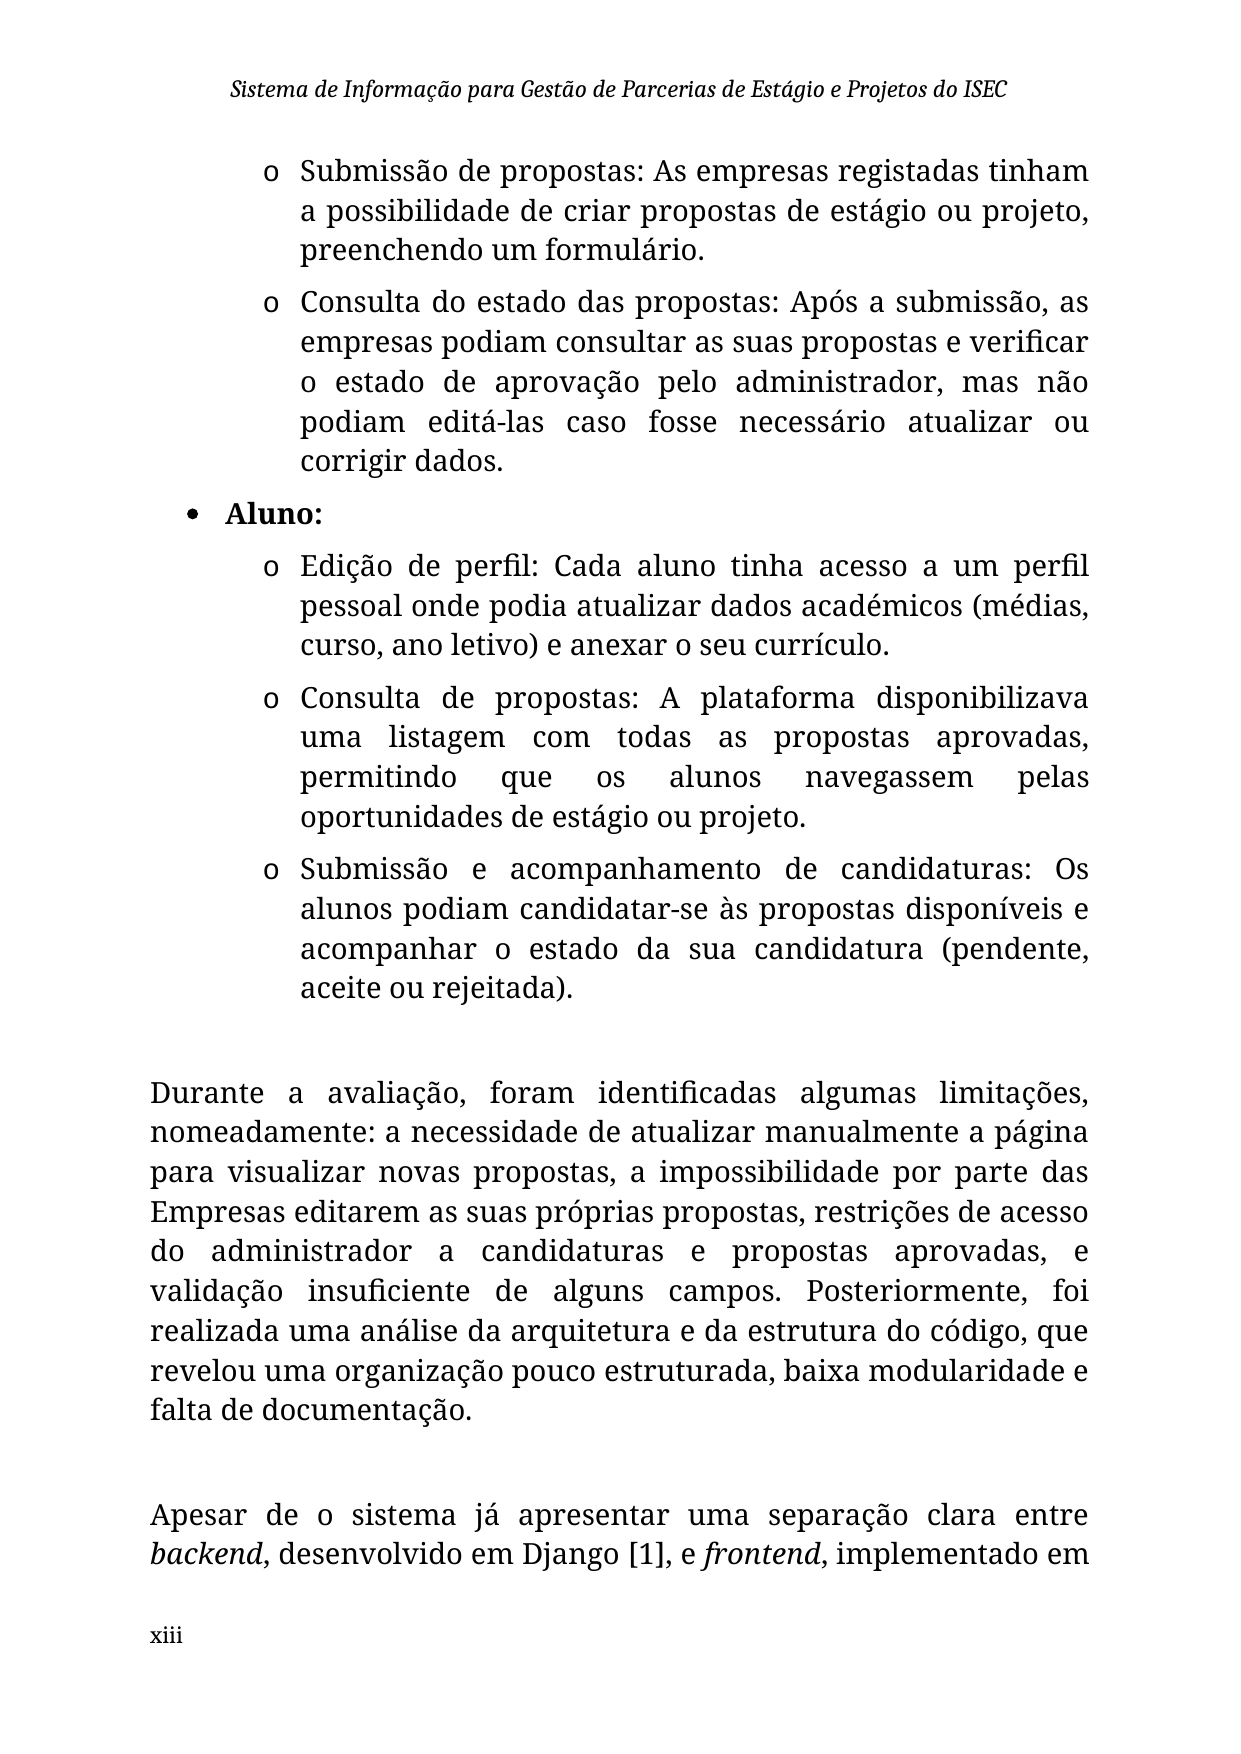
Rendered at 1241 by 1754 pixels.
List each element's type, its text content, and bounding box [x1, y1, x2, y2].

text Durante a avaliação, foram identificadas algumas limitações, nomeadamente: a necessidade de atualizar manualmente a página para visualizar novas propostas, a impossibilidade por parte das Empresas editarem as suas próprias propostas, restrições de acesso do administrador a candidaturas e propostas aprovadas, e validação insuficiente de alguns campos. Posteriormente, foi realizada uma análise da arquitetura e da estrutura do código, que revelou uma organização pouco estruturada, baixa modularidade e falta de documentação. [150, 1072, 1090, 1429]
list Submissão de propostas: As empresas registadas tinham a possibilidade de criar propostas de estágio ou projeto, preenchendo um formulário. [262, 150, 1090, 269]
list Edição de perfil: Cada aluno tinha acesso a um perfil pessoal onde podia atualizar dados académicos (médias, curso, ano letivo) e anexar o seu currículo. [262, 545, 1090, 664]
list Aluno: [187, 493, 1090, 533]
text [150, 1494, 1090, 1573]
list Submissão e acompanhamento de candidaturas: Os alunos podiam candidatar-se às propostas disponíveis e acompanhar o estado da sua candidatura (pendente, aceite ou rejeitada). [262, 848, 1090, 1007]
list Consulta de propostas: A plataforma disponibilizava uma listagem com todas as propostas aprovadas, permitindo que os alunos navegassem pelas oportunidades de estágio ou projeto. [262, 677, 1090, 836]
list Consulta do estado das propostas: Após a submissão, as empresas podiam consultar as suas propostas e verificar o estado de aprovação pelo administrador, mas não podiam editá-las caso fosse necessário atualizar ou corrigir dados. [262, 282, 1090, 480]
